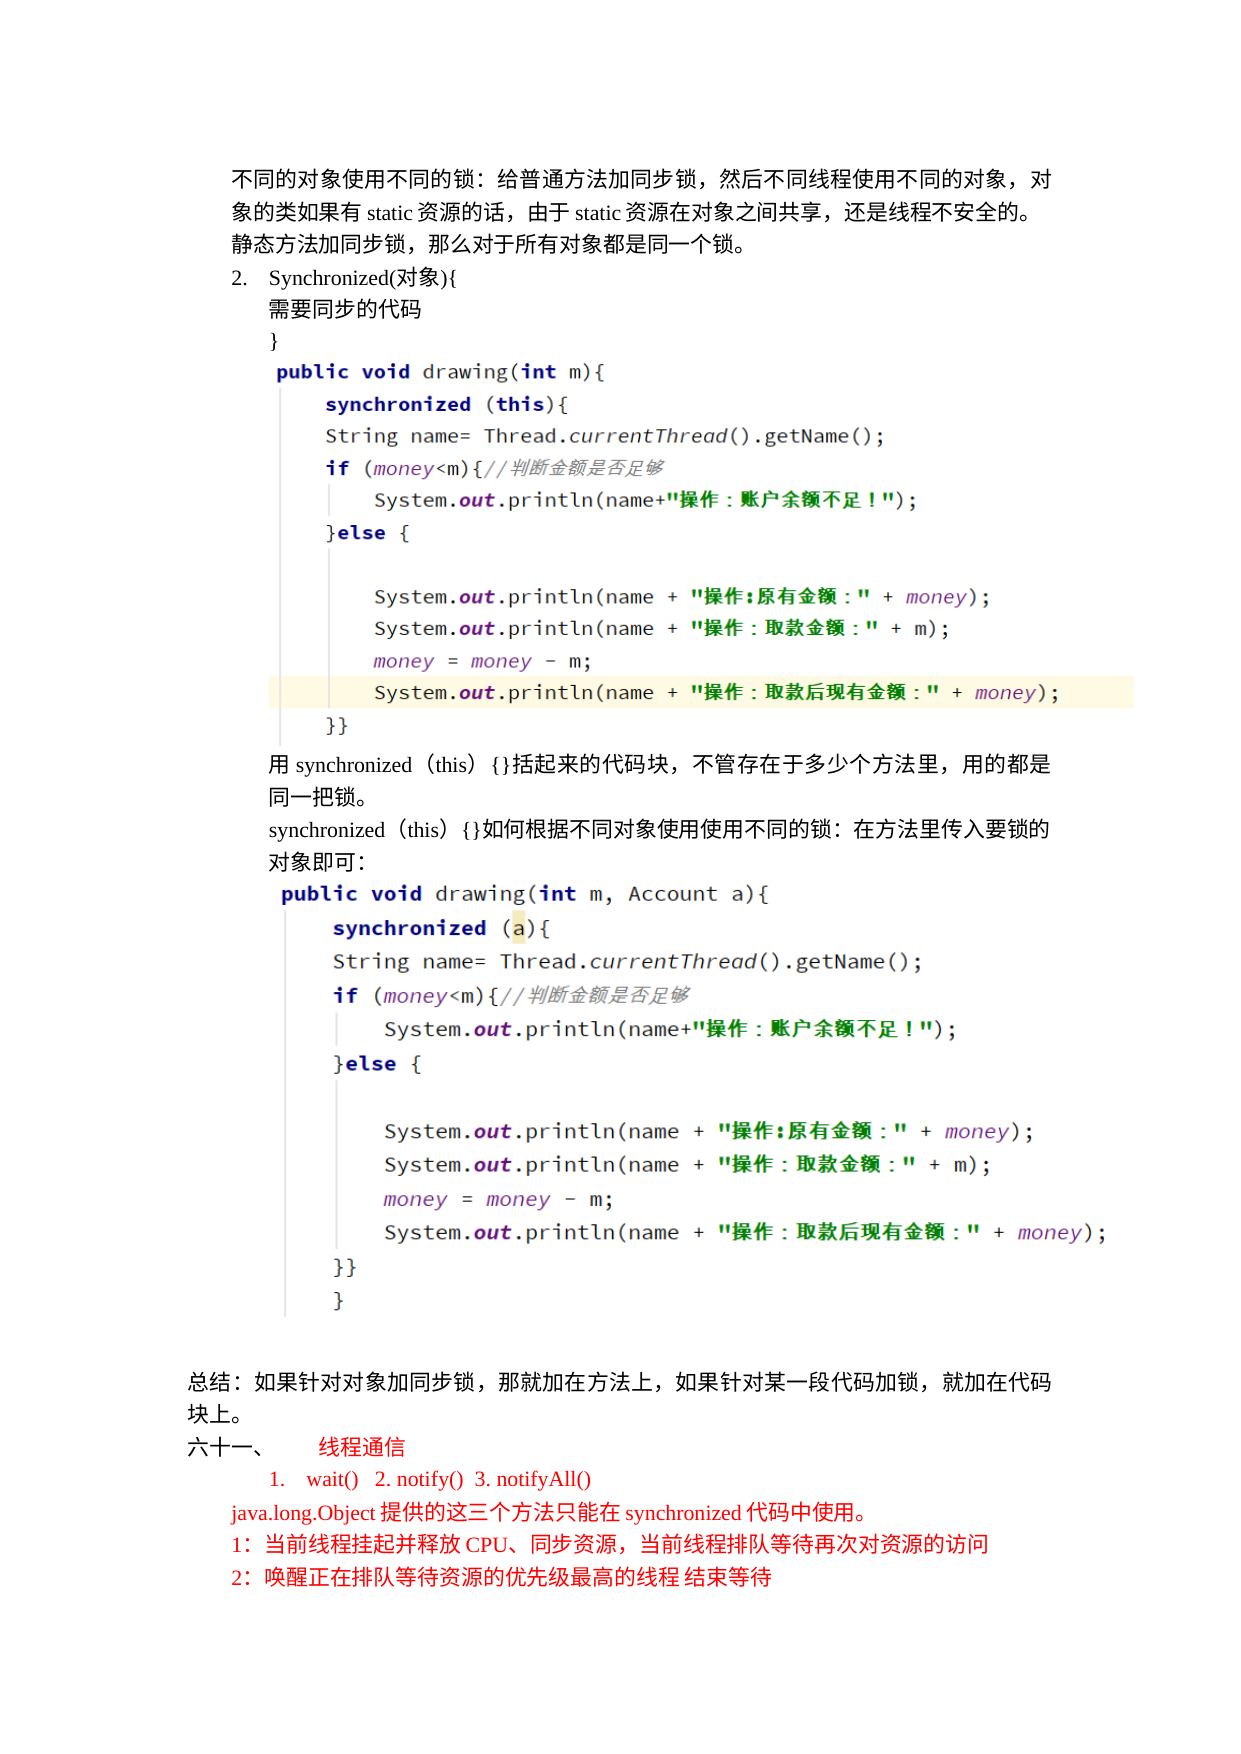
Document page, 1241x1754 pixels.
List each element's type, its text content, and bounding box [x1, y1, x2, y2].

list 不同的对象使用不同的锁：给普通方法加同步锁，然后不同线程使用不同的对象，对象的类如果有static资源的话，由于static资源在对象之间共享，还是线程不安全的。 [231, 162, 1053, 227]
list synchronized（this）{}如何根据不同对象使用使用不同的锁：在方法里传入要锁的对象即可： [269, 812, 1053, 877]
list 1：当前线程挂起并释放CPU、同步资源，当前线程排队等待再次对资源的访问 [231, 1527, 1053, 1559]
list 线程通信 [187, 1429, 1053, 1462]
list Synchronized(对象){ [231, 259, 1053, 292]
list 静态方法加同步锁，那么对于所有对象都是同一个锁。 [231, 227, 1053, 259]
list java.long.Object提供的这三个方法只能在synchronized代码中使用。 [231, 1494, 1053, 1527]
picture [268, 357, 1134, 746]
list } [269, 324, 1053, 357]
list 用synchronized（this）{}括起来的代码块，不管存在于多少个方法里，用的都是同一把锁。 [269, 747, 1053, 812]
list 2：唤醒正在排队等待资源的优先级最高的线程 结束等待 [231, 1559, 1053, 1592]
text 总结：如果针对对象加同步锁，那就加在方法上，如果针对某一段代码加锁，就加在代码块上。 [187, 1364, 1053, 1429]
picture [268, 877, 1134, 1320]
list 需要同步的代码 [269, 292, 1053, 324]
list wait() 2. notify() 3. notifyAll() [269, 1462, 1053, 1494]
